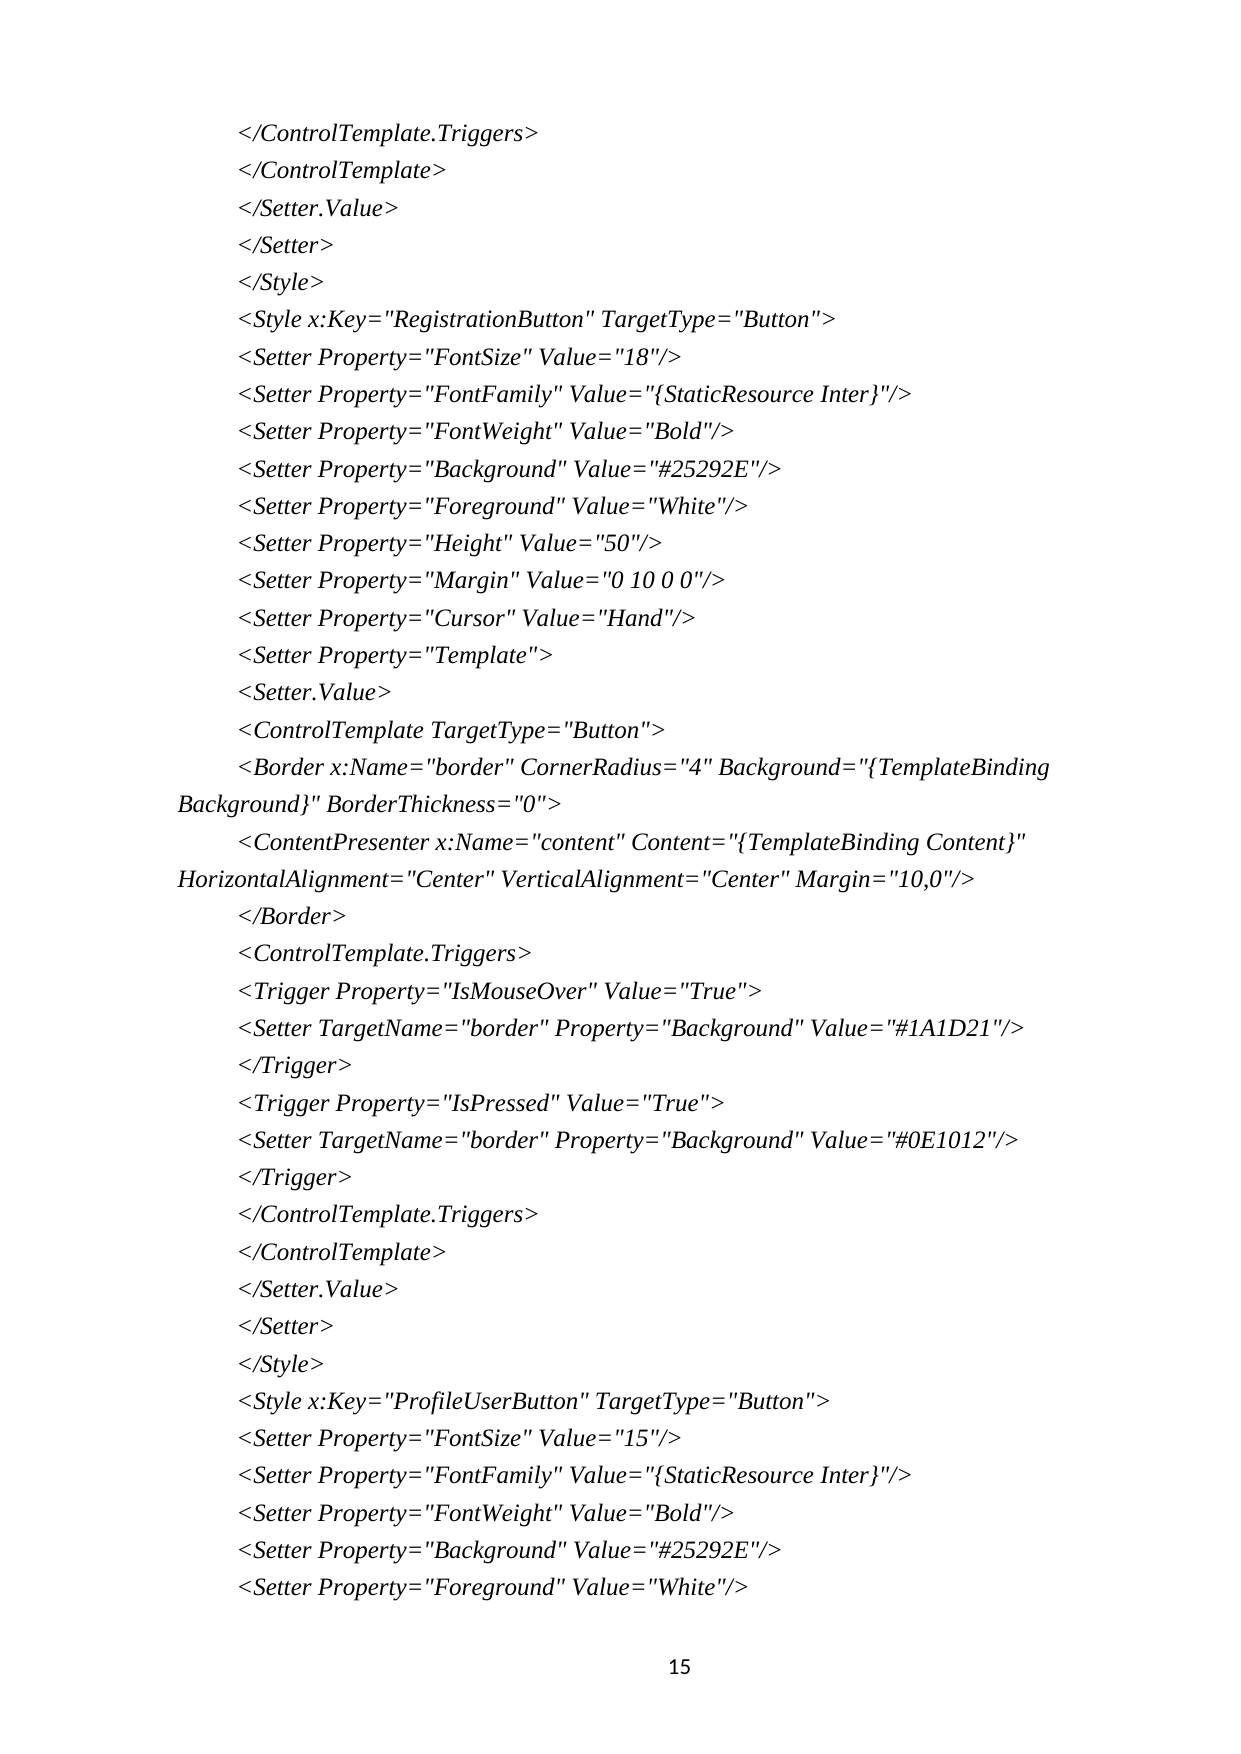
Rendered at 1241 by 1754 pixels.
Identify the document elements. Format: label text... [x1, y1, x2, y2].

text </Trigger> [177, 1050, 1181, 1079]
text <Setter TargetName="border" Property="Background" Value="#1A1D21"/> [177, 1013, 1181, 1042]
text </Setter.Value> [177, 193, 1181, 221]
text </Setter> [177, 230, 1181, 259]
text <Border x:Name="border" CornerRadius="4" Background="{TemplateBinding Background}" BorderThickness="0"> [177, 752, 1181, 818]
text <Setter Property="Cursor" Value="Hand"/> [177, 603, 1181, 632]
text <Setter Property="FontFamily" Value="{StaticResource Inter}"/> [177, 1461, 1181, 1489]
text <Setter Property="Height" Value="50"/> [177, 528, 1181, 557]
text </ControlTemplate.Triggers> [177, 1199, 1181, 1228]
text <Style x:Key="ProfileUserButton" TargetType="Button"> [177, 1386, 1181, 1415]
text <Setter Property="Background" Value="#25292E"/> [177, 454, 1181, 482]
text <Setter Property="FontSize" Value="18"/> [177, 342, 1181, 371]
text <Setter.Value> [177, 677, 1181, 706]
text </Style> [177, 267, 1181, 296]
text </Style> [177, 1349, 1181, 1377]
text <Setter Property="FontSize" Value="15"/> [177, 1423, 1181, 1452]
text </Setter.Value> [177, 1274, 1181, 1303]
text <Setter TargetName="border" Property="Background" Value="#0E1012"/> [177, 1125, 1181, 1154]
text <Setter Property="Template"> [177, 640, 1181, 669]
text <Style x:Key="RegistrationButton" TargetType="Button"> [177, 304, 1181, 333]
text </ControlTemplate.Triggers> [177, 118, 1181, 147]
text <Setter Property="FontWeight" Value="Bold"/> [177, 1498, 1181, 1527]
text </Trigger> [177, 1162, 1181, 1191]
text <Trigger Property="IsPressed" Value="True"> [177, 1088, 1181, 1116]
text <Setter Property="Foreground" Value="White"/> [177, 491, 1181, 520]
text <Setter Property="Margin" Value="0 10 0 0"/> [177, 566, 1181, 594]
text <ContentPresenter x:Name="content" Content="{TemplateBinding Content}" HorizontalAlignment="Center" VerticalAlignment="Center" Margin="10,0"/> [177, 827, 1181, 893]
text <Setter Property="FontWeight" Value="Bold"/> [177, 416, 1181, 445]
text </ControlTemplate> [177, 155, 1181, 184]
text </Setter> [177, 1311, 1181, 1340]
text </ControlTemplate> [177, 1237, 1181, 1266]
text <Trigger Property="IsMouseOver" Value="True"> [177, 976, 1181, 1004]
text <Setter Property="Foreground" Value="White"/> [177, 1572, 1181, 1601]
text <ControlTemplate.Triggers> [177, 938, 1181, 967]
text <ControlTemplate TargetType="Button"> [177, 715, 1181, 743]
text <Setter Property="FontFamily" Value="{StaticResource Inter}"/> [177, 379, 1181, 408]
text <Setter Property="Background" Value="#25292E"/> [177, 1535, 1181, 1564]
text </Border> [177, 901, 1181, 930]
